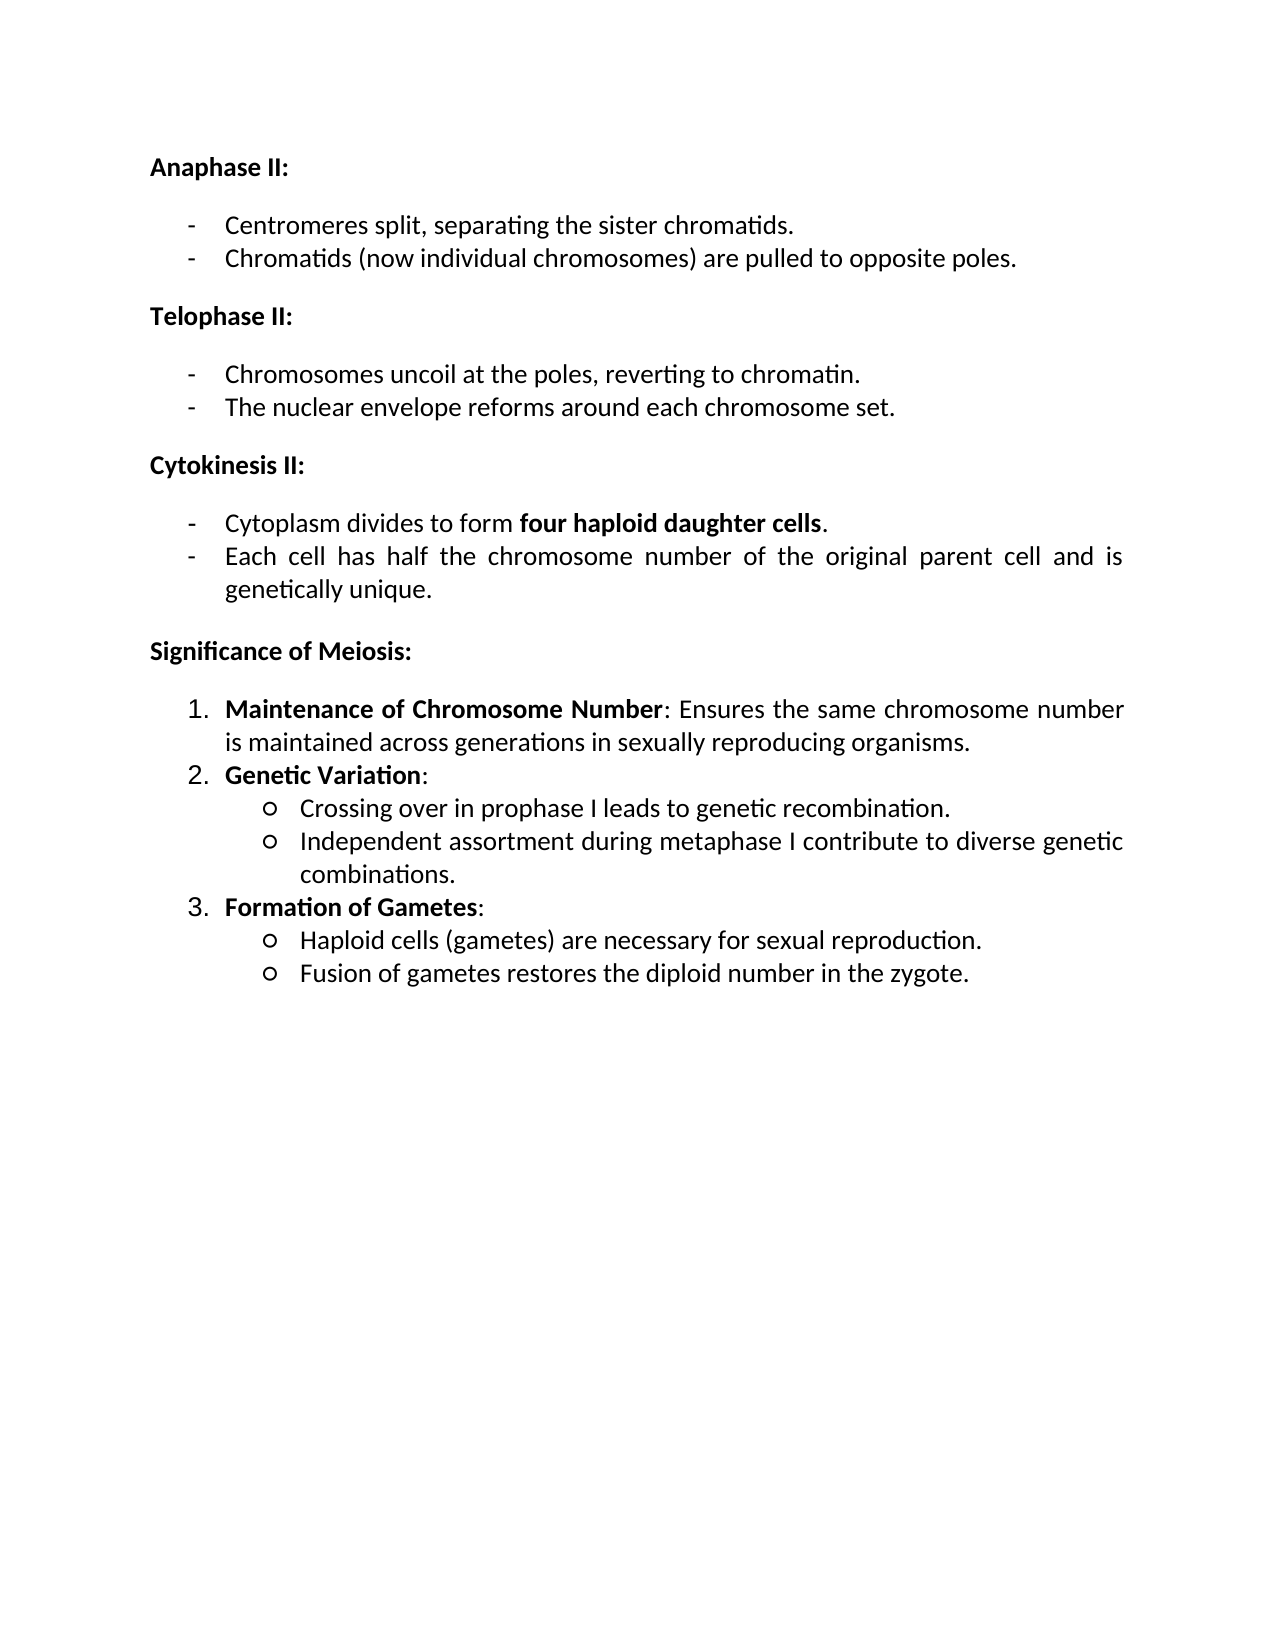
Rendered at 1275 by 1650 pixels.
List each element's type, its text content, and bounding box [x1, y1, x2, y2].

list The nuclear envelope reforms around each chromosome set. [187, 390, 1125, 423]
subtitle Telophase II: [150, 299, 1125, 332]
list Haploid cells (gametes) are necessary for sexual reproduction. [262, 923, 1125, 957]
list Centromeres split, separating the sister chromatids. [187, 208, 1125, 241]
list Maintenance of Chromosome Number: Ensures the same chromosome number is maintained across generations in sexually reproducing organisms. [187, 692, 1125, 758]
list Each cell has half the chromosome number of the original parent cell and is genetically unique. [187, 539, 1125, 605]
list Fusion of gametes restores the diploid number in the zygote. [262, 957, 1125, 989]
list Chromosomes uncoil at the poles, reverting to chromatin. [187, 357, 1125, 390]
list Crossing over in prophase I leads to genetic recombination. [262, 791, 1125, 824]
subtitle Significance of Meiosis: [150, 634, 1125, 667]
list Formation of Gametes: [187, 891, 1125, 923]
subtitle Anaphase II: [150, 150, 1125, 183]
subtitle Cytokinesis II: [150, 448, 1125, 481]
list Chromatids (now individual chromosomes) are pulled to opposite poles. [187, 241, 1125, 274]
list Genetic Variation: [187, 758, 1125, 791]
list Independent assortment during metaphase I contribute to diverse genetic combinations. [262, 824, 1125, 891]
list Cytoplasm divides to form four haploid daughter cells. [187, 506, 1125, 539]
